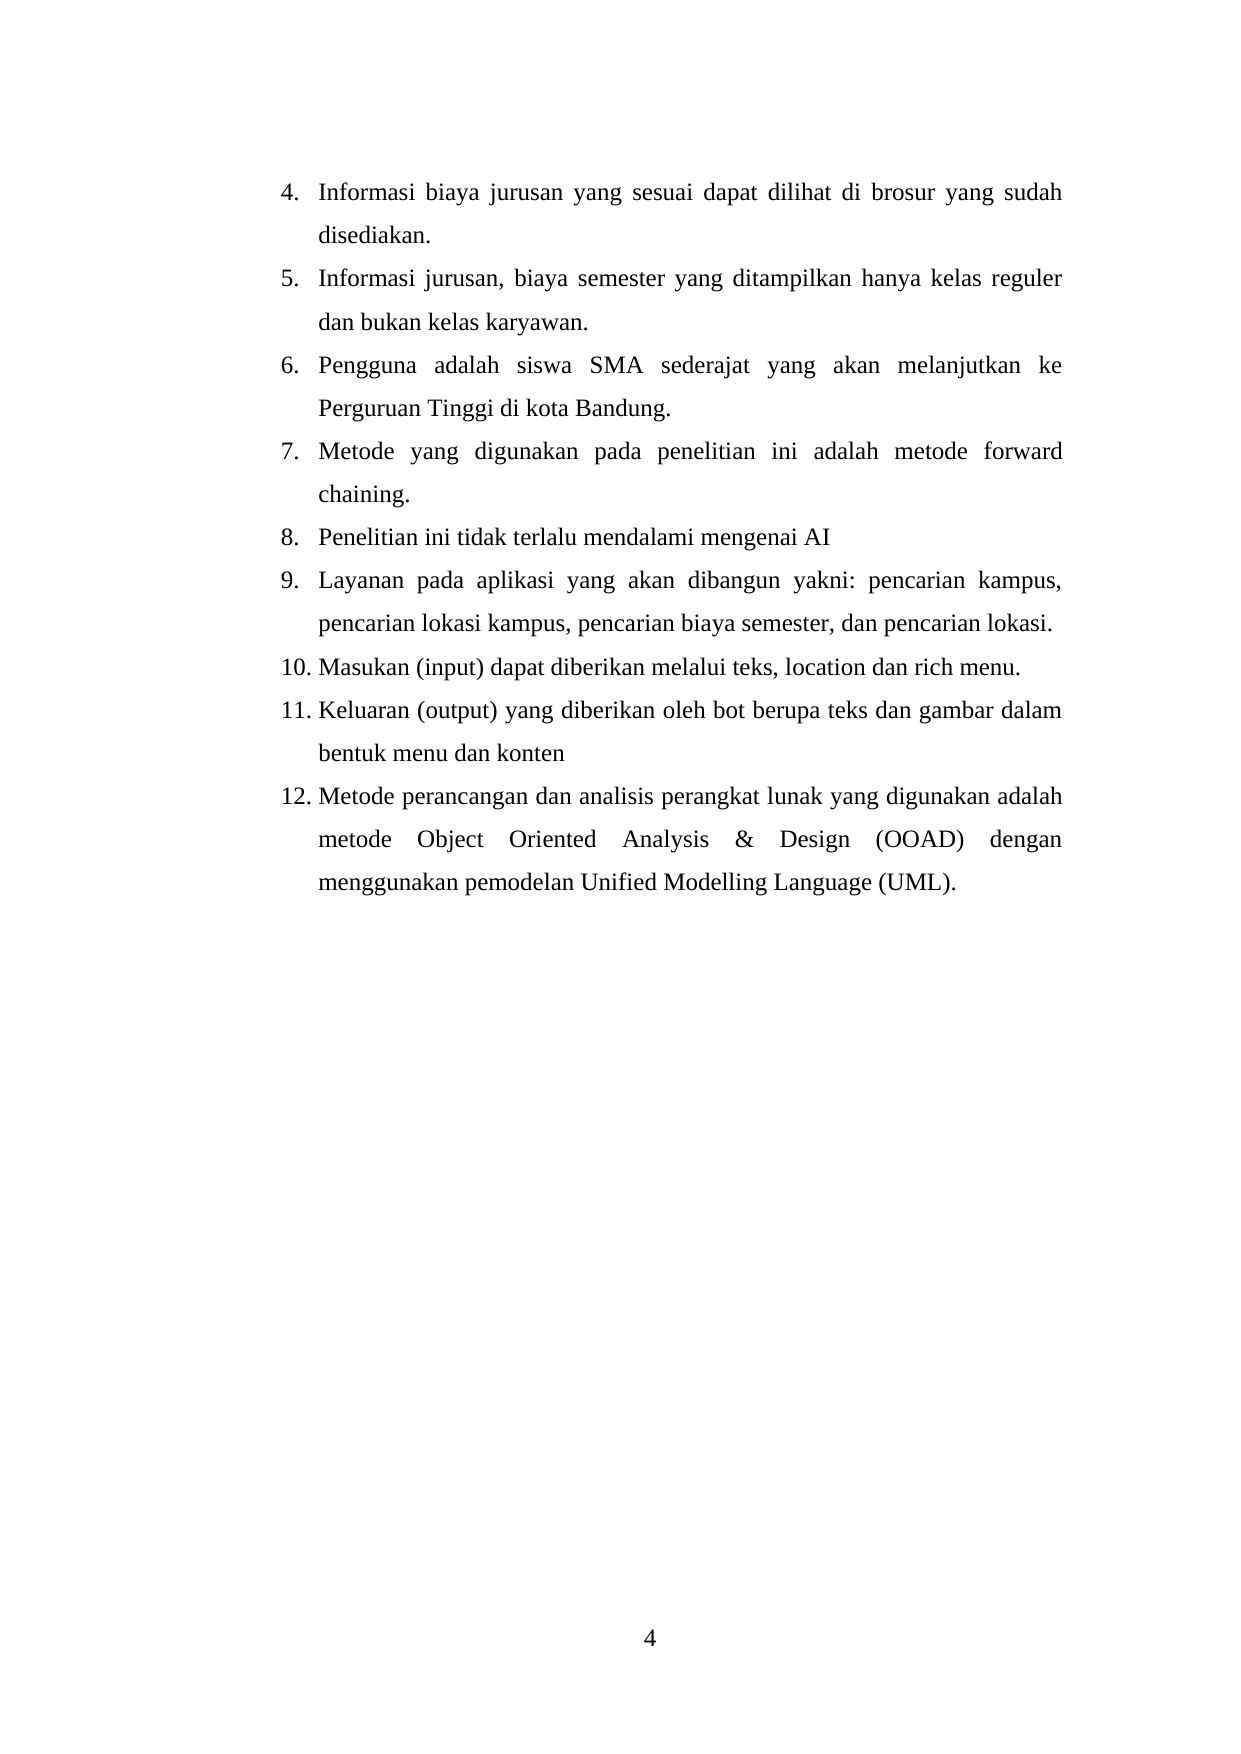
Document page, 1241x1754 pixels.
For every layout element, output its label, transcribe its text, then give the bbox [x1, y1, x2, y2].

list Metode perancangan dan analisis perangkat lunak yang digunakan adalah metode Object Oriented Analysis & Design (OOAD) dengan menggunakan pemodelan Unified Modelling Language (UML). [281, 781, 1063, 896]
list Pengguna adalah siswa SMA sederajat yang akan melanjutkan ke Perguruan Tinggi di kota Bandung. [281, 350, 1063, 422]
list Informasi biaya jurusan yang sesuai dapat dilihat di brosur yang sudah disediakan. [281, 177, 1063, 249]
list Informasi jurusan, biaya semester yang ditampilkan hanya kelas reguler dan bukan kelas karyawan. [281, 263, 1063, 335]
list Metode yang digunakan pada penelitian ini adalah metode forward chaining. [281, 436, 1063, 508]
list Layanan pada aplikasi yang akan dibangun yakni: pencarian kampus, pencarian lokasi kampus, pencarian biaya semester, dan pencarian lokasi. [281, 565, 1063, 637]
list Keluaran (output) yang diberikan oleh bot berupa teks dan gambar dalam bentuk menu dan konten [281, 695, 1063, 767]
list Masukan (input) dapat diberikan melalui teks, location dan rich menu. [281, 652, 1063, 680]
list Penelitian ini tidak terlalu mendalami mengenai AI [281, 522, 1063, 551]
